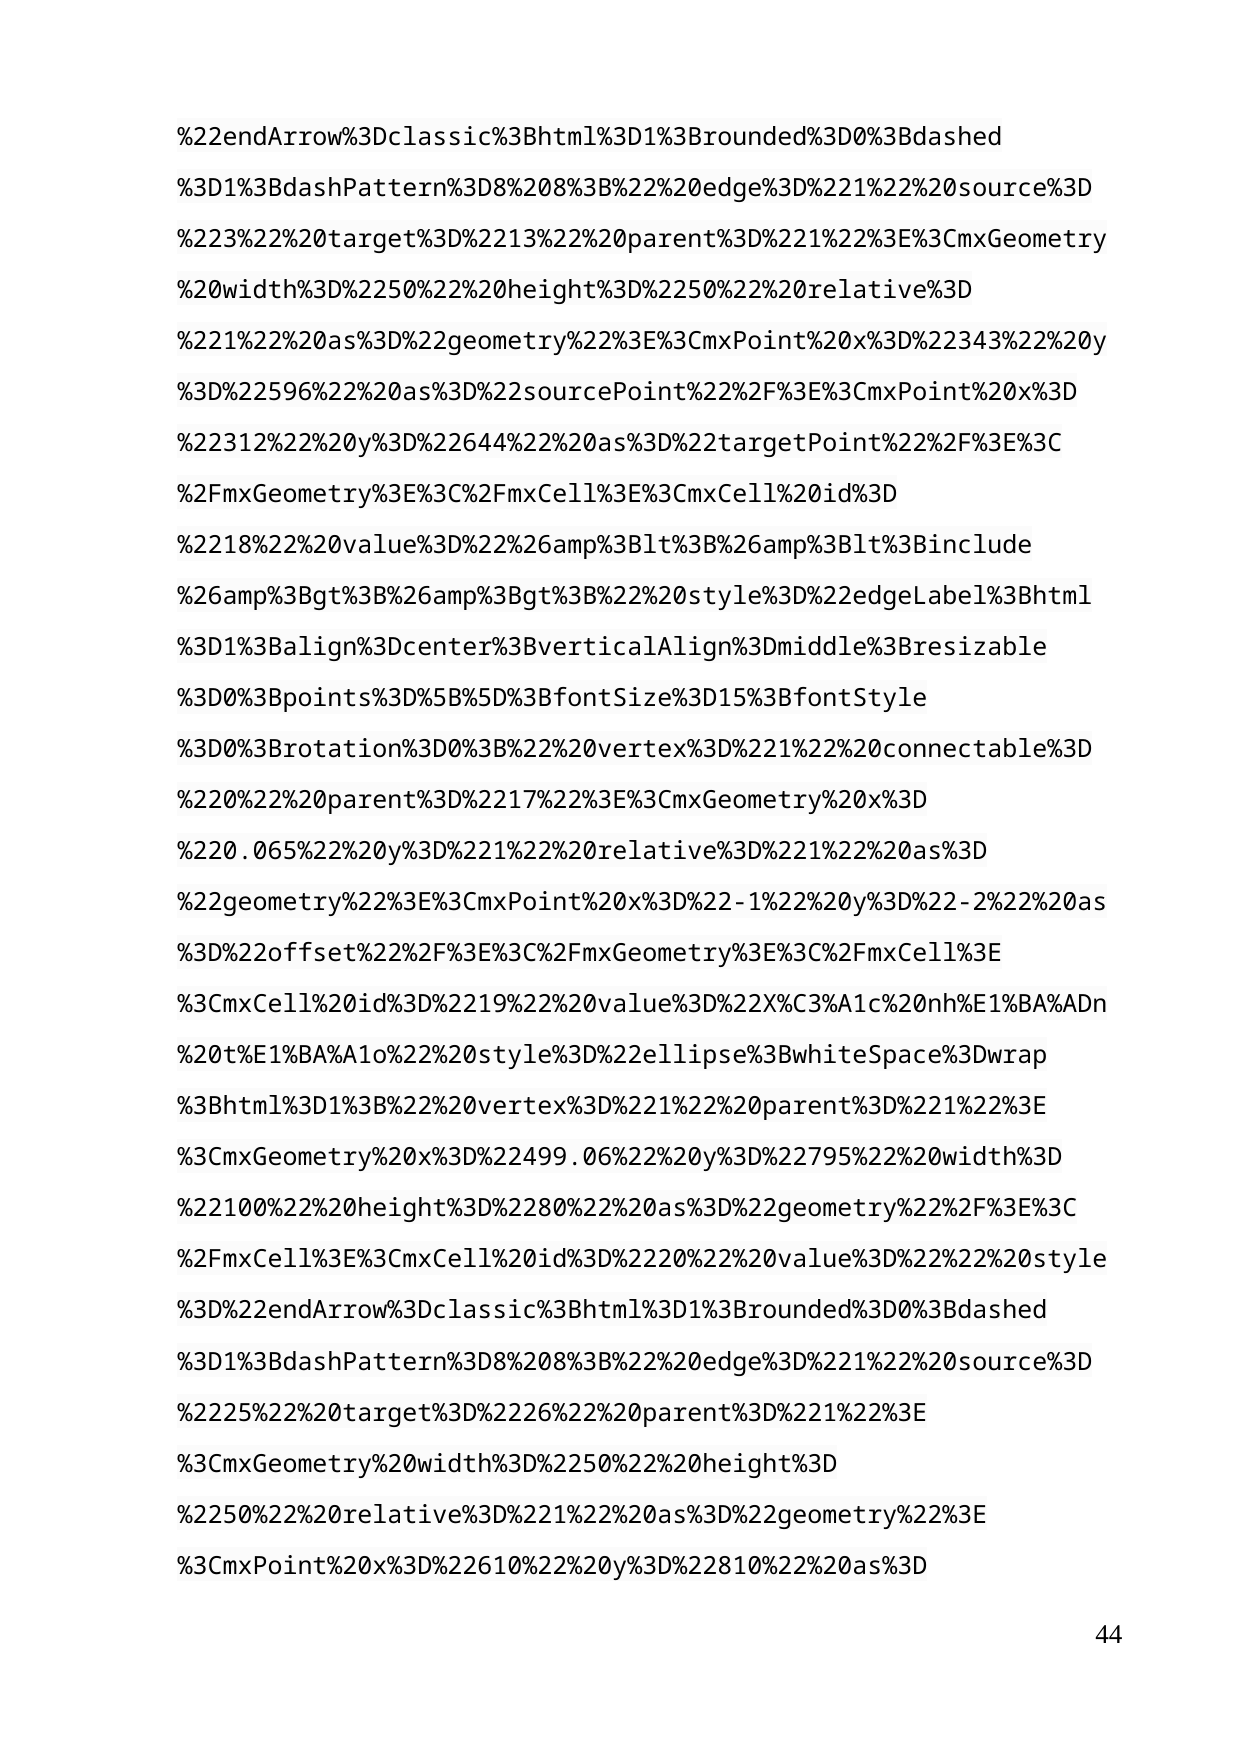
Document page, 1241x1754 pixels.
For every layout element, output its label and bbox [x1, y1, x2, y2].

text [177, 118, 1122, 1581]
